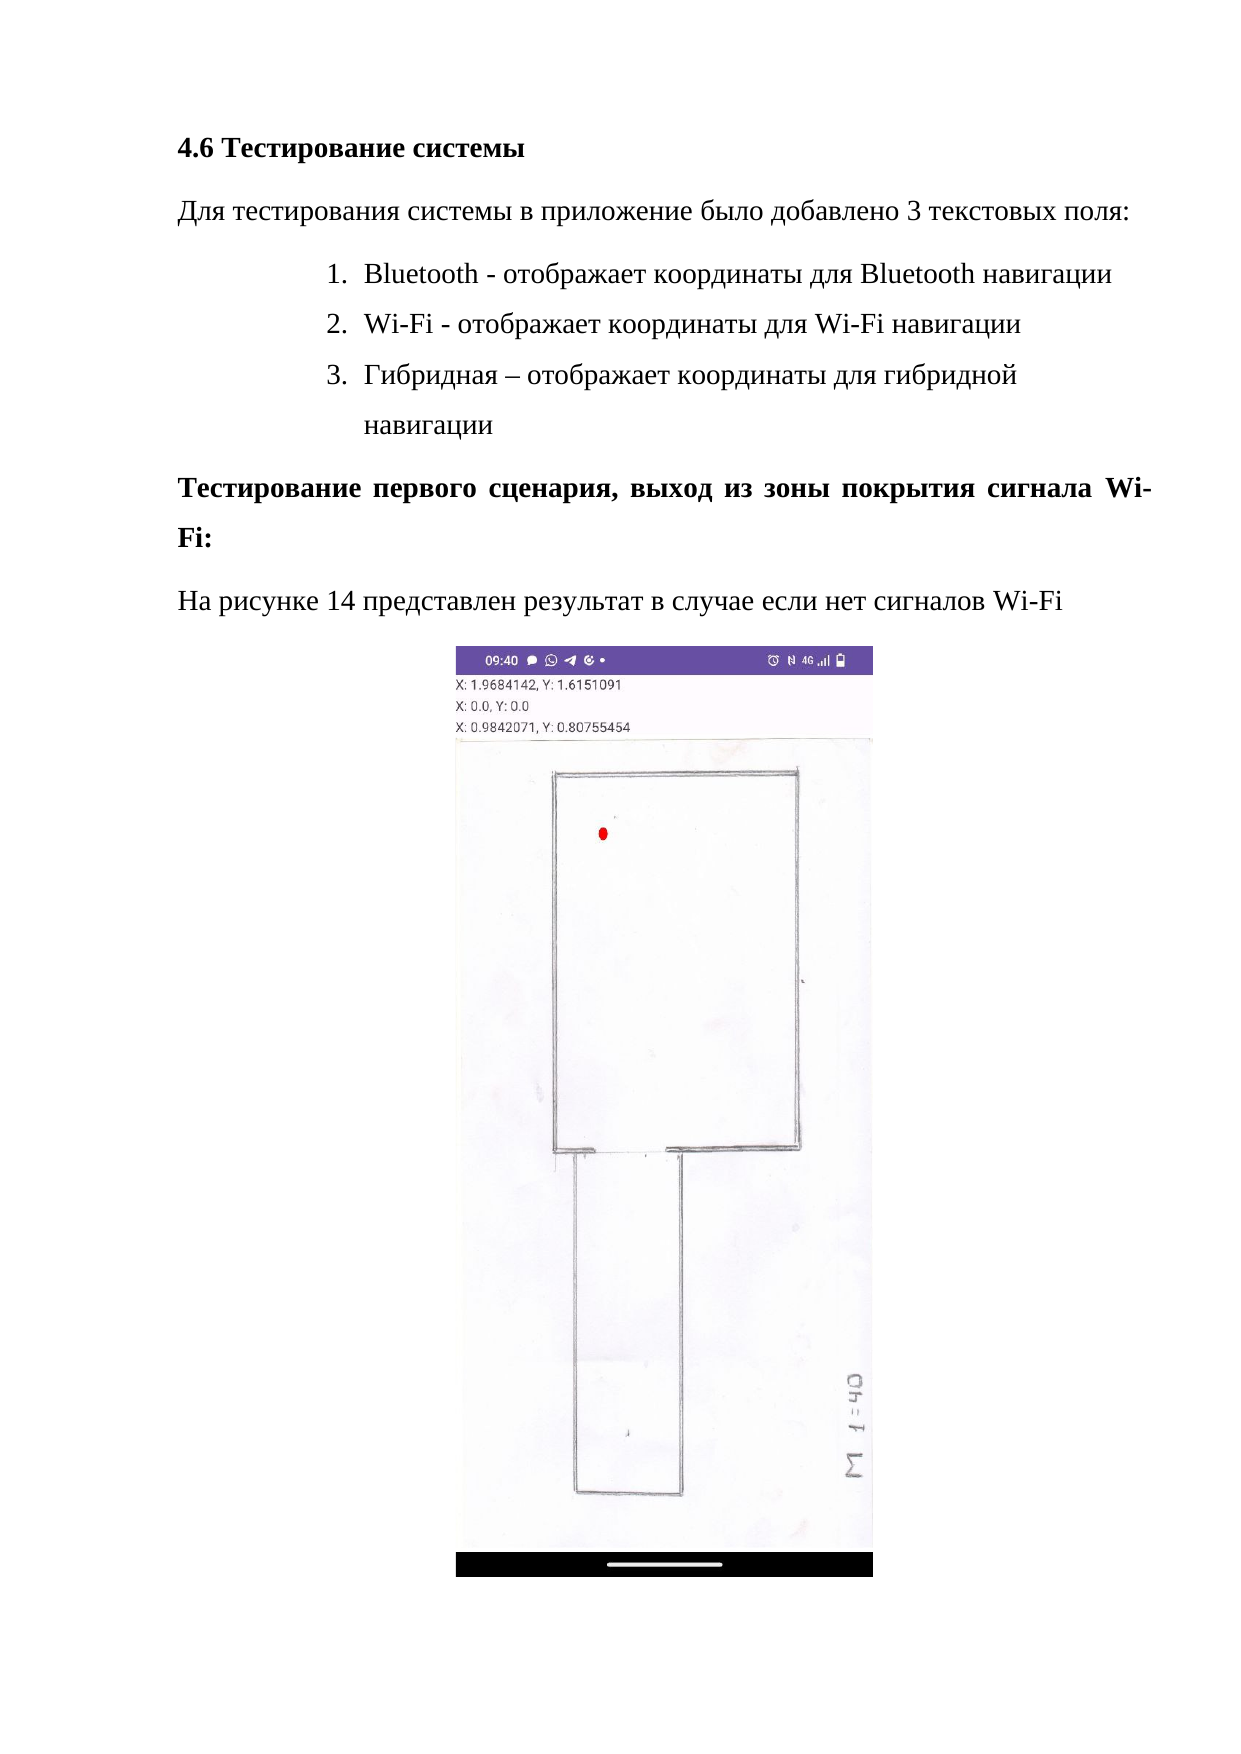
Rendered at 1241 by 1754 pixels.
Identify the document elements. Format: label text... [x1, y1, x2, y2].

text Для тестирования системы в приложение было добавлено 3 текстовых поля: [177, 193, 1152, 227]
list Bluetooth - отображает координаты для Bluetooth навигации [326, 256, 1152, 290]
text Тестирование первого сценария, выход из зоны покрытия сигнала Wi-Fi: [177, 470, 1152, 554]
text 4.6 Тестирование системы [177, 131, 1152, 164]
list Wi-Fi - отображает координаты для Wi-Fi навигации [326, 307, 1152, 340]
text На рисунке 14 представлен результат в случае если нет сигналов Wi-Fi [177, 583, 1152, 617]
picture [455, 646, 873, 1577]
list Гибридная – отображает координаты для гибридной навигации [326, 357, 1152, 441]
